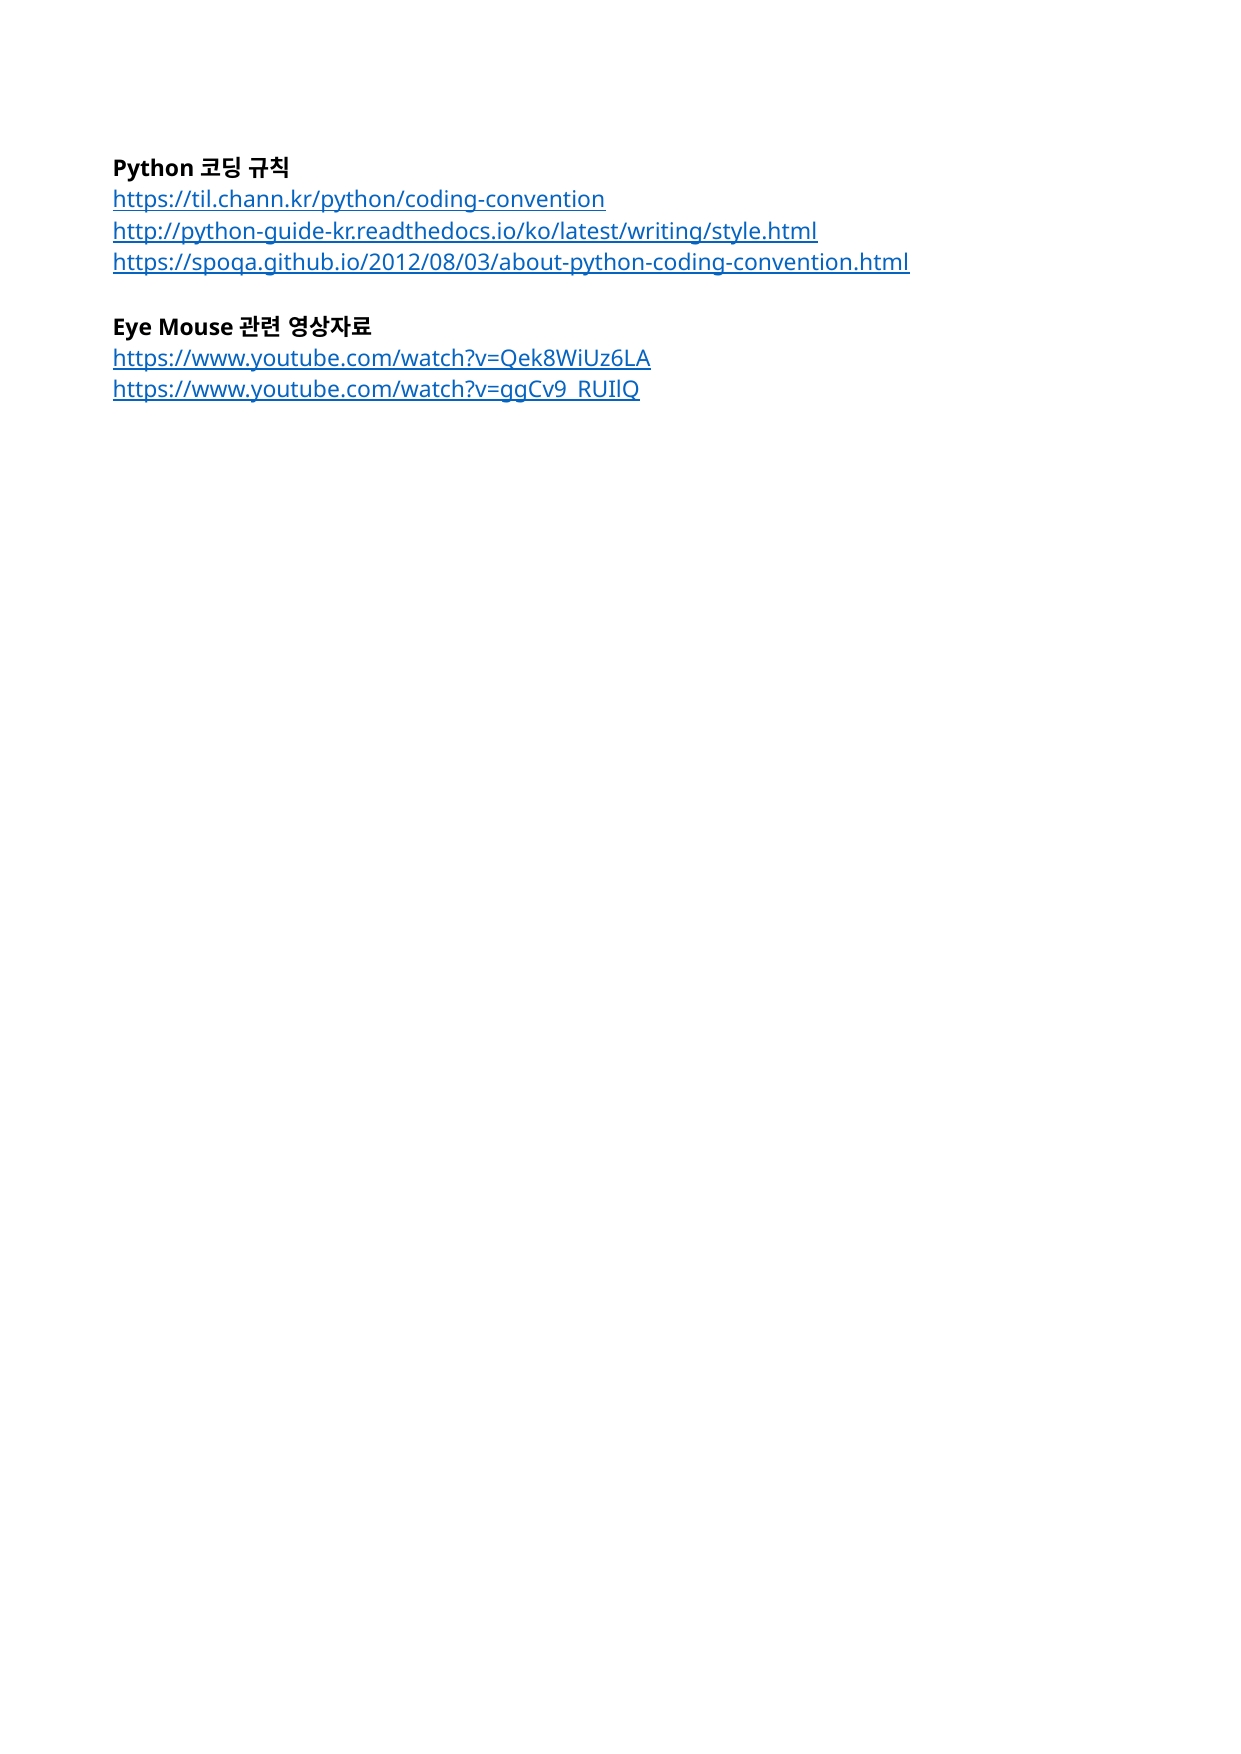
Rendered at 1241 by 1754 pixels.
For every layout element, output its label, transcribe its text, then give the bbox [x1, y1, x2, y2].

text Eye Mouse 관련 영상자료 [112, 308, 1128, 342]
text https://til.chann.kr/python/coding-convention [112, 183, 1128, 214]
text https://spoqa.github.io/2012/08/03/about-python-coding-convention.html [112, 246, 1128, 277]
text https://www.youtube.com/watch?v=Qek8WiUz6LA [112, 342, 1128, 373]
text https://www.youtube.com/watch?v=ggCv9_RUIlQ [112, 373, 1128, 404]
text http://python-guide-kr.readthedocs.io/ko/latest/writing/style.html [112, 214, 1128, 246]
text Python 코딩 규칙 [112, 150, 1128, 183]
